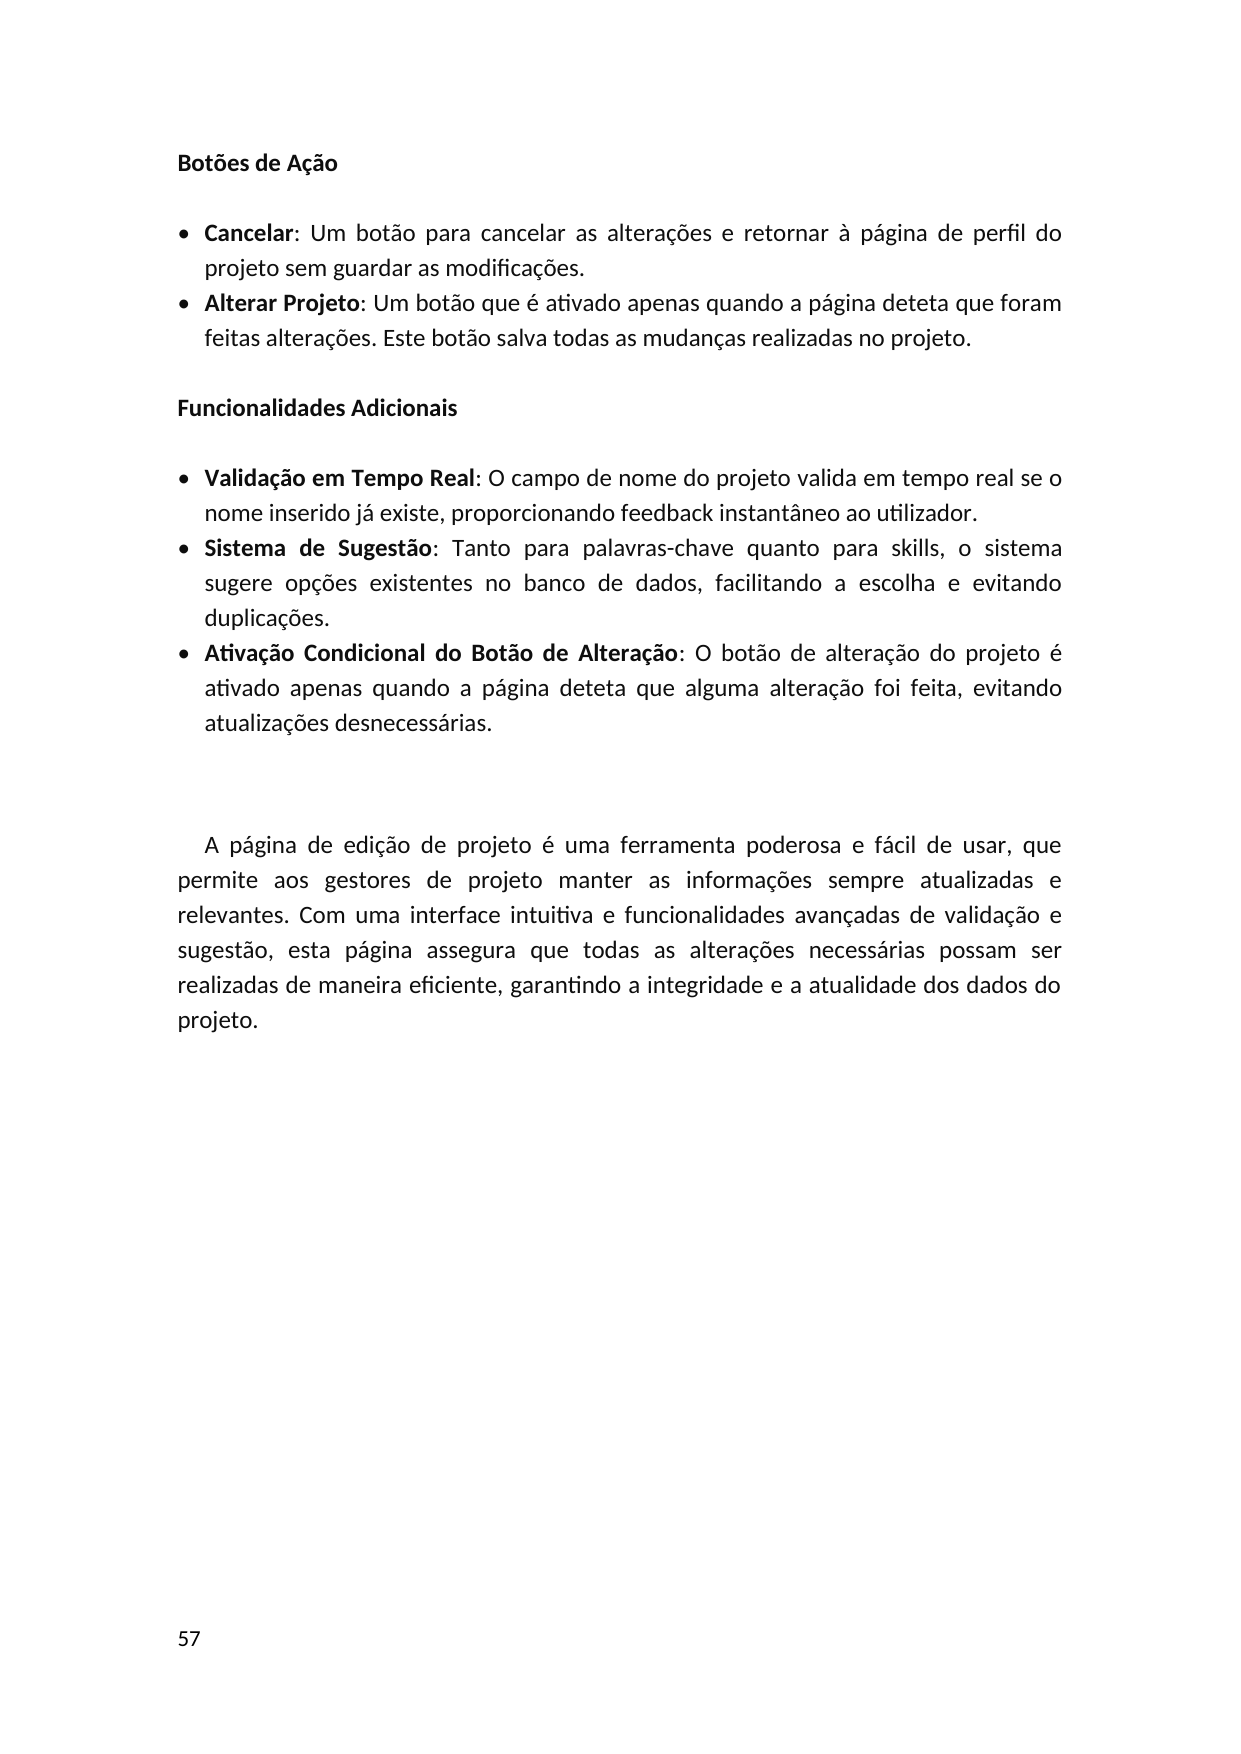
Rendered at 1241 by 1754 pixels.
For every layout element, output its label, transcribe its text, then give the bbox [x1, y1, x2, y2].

text • Alterar Projeto: Um botão que é ativado apenas quando a página deteta que foram feitas alterações. Este botão salva todas as mudanças realizadas no projeto. [177, 288, 1063, 353]
text Botões de Ação [177, 148, 1063, 178]
text Funcionalidades Adicionais [177, 393, 1063, 423]
text • Cancelar: Um botão para cancelar as alterações e retornar à página de perfil do projeto sem guardar as modificações. [177, 218, 1063, 283]
text A página de edição de projeto é uma ferramenta poderosa e fácil de usar, que permite aos gestores de projeto manter as informações sempre atualizadas e relevantes. Com uma interface intuitiva e funcionalidades avançadas de validação e sugestão, esta página assegura que todas as alterações necessárias possam ser realizadas de maneira eficiente, garantindo a integridade e a atualidade dos dados do projeto. [177, 829, 1063, 1035]
text • Ativação Condicional do Botão de Alteração: O botão de alteração do projeto é ativado apenas quando a página deteta que alguma alteração foi feita, evitando atualizações desnecessárias. [177, 638, 1063, 738]
text • Validação em Tempo Real: O campo de nome do projeto valida em tempo real se o nome inserido já existe, proporcionando feedback instantâneo ao utilizador. [177, 463, 1063, 528]
text • Sistema de Sugestão: Tanto para palavras-chave quanto para skills, o sistema sugere opções existentes no banco de dados, facilitando a escolha e evitando duplicações. [177, 533, 1063, 633]
